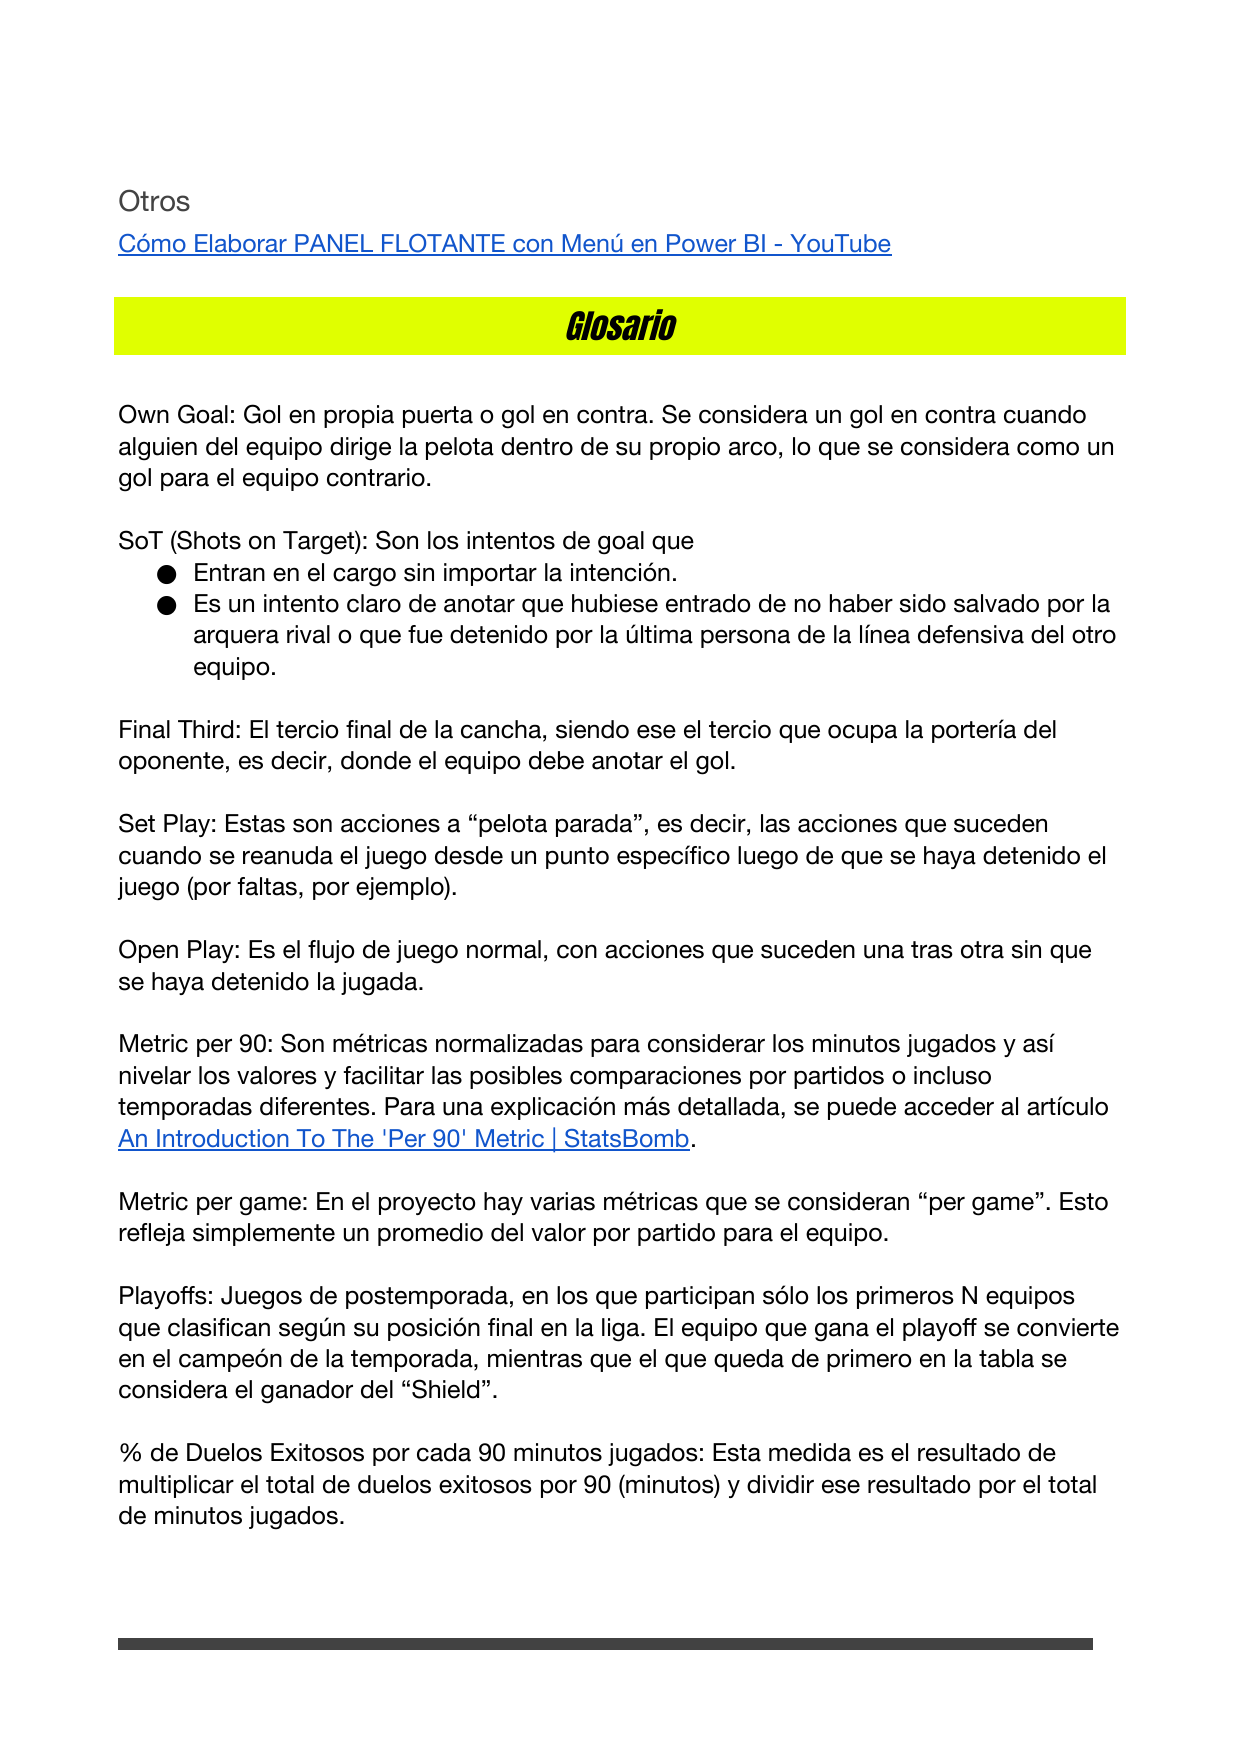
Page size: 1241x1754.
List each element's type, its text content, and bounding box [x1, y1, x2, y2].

text Final Third: El tercio final de la cancha, siendo ese el tercio que ocupa la portería del oponente, es decir, donde el equipo debe anotar el gol. [118, 714, 1122, 777]
subtitle Glosario [114, 297, 1126, 355]
text Cómo Elaborar PANEL FLOTANTE con Menú en Power BI - YouTube [118, 228, 1122, 259]
text SoT (Shots on Target): Son los intentos de goal que [118, 525, 1122, 557]
text Metric per game: En el proyecto hay varias métricas que se consideran “per game”. Esto refleja simplemente un promedio del valor por partido para el equipo. [118, 1186, 1122, 1249]
list Es un intento claro de anotar que hubiese entrado de no haber sido salvado por la arquera rival o que fue detenido por la última persona de la línea defensiva del otro equipo. [156, 588, 1122, 682]
list Entran en el cargo sin importar la intención. [156, 557, 1122, 588]
text Playoffs: Juegos de postemporada, en los que participan sólo los primeros N equipos que clasifican según su posición final en la liga. El equipo que gana el playoff se convierte en el campeón de la temporada, mientras que el que queda de primero en la tabla se considera el ganador del “Shield”. [118, 1280, 1122, 1406]
text % de Duelos Exitosos por cada 90 minutos jugados: Esta medida es el resultado de multiplicar el total de duelos exitosos por 90 (minutos) y dividir ese resultado por el total de minutos jugados. [118, 1437, 1122, 1532]
subtitle Otros [118, 183, 1122, 219]
text Metric per 90: Son métricas normalizadas para considerar los minutos jugados y así nivelar los valores y facilitar las posibles comparaciones por partidos o incluso temporadas diferentes. Para una explicación más detallada, se puede acceder al artículo An Introduction To The 'Per 90' Metric | StatsBomb. [118, 1028, 1122, 1154]
text Open Play: Es el flujo de juego normal, con acciones que suceden una tras otra sin que se haya detenido la jugada. [118, 934, 1122, 997]
text Set Play: Estas son acciones a “pelota parada”, es decir, las acciones que suceden cuando se reanuda el juego desde un punto específico luego de que se haya detenido el juego (por faltas, por ejemplo). [118, 808, 1122, 903]
picture [118, 1638, 1093, 1650]
text Own Goal: Gol en propia puerta o gol en contra. Se considera un gol en contra cuando alguien del equipo dirige la pelota dentro de su propio arco, lo que se considera como un gol para el equipo contrario. [118, 399, 1122, 494]
